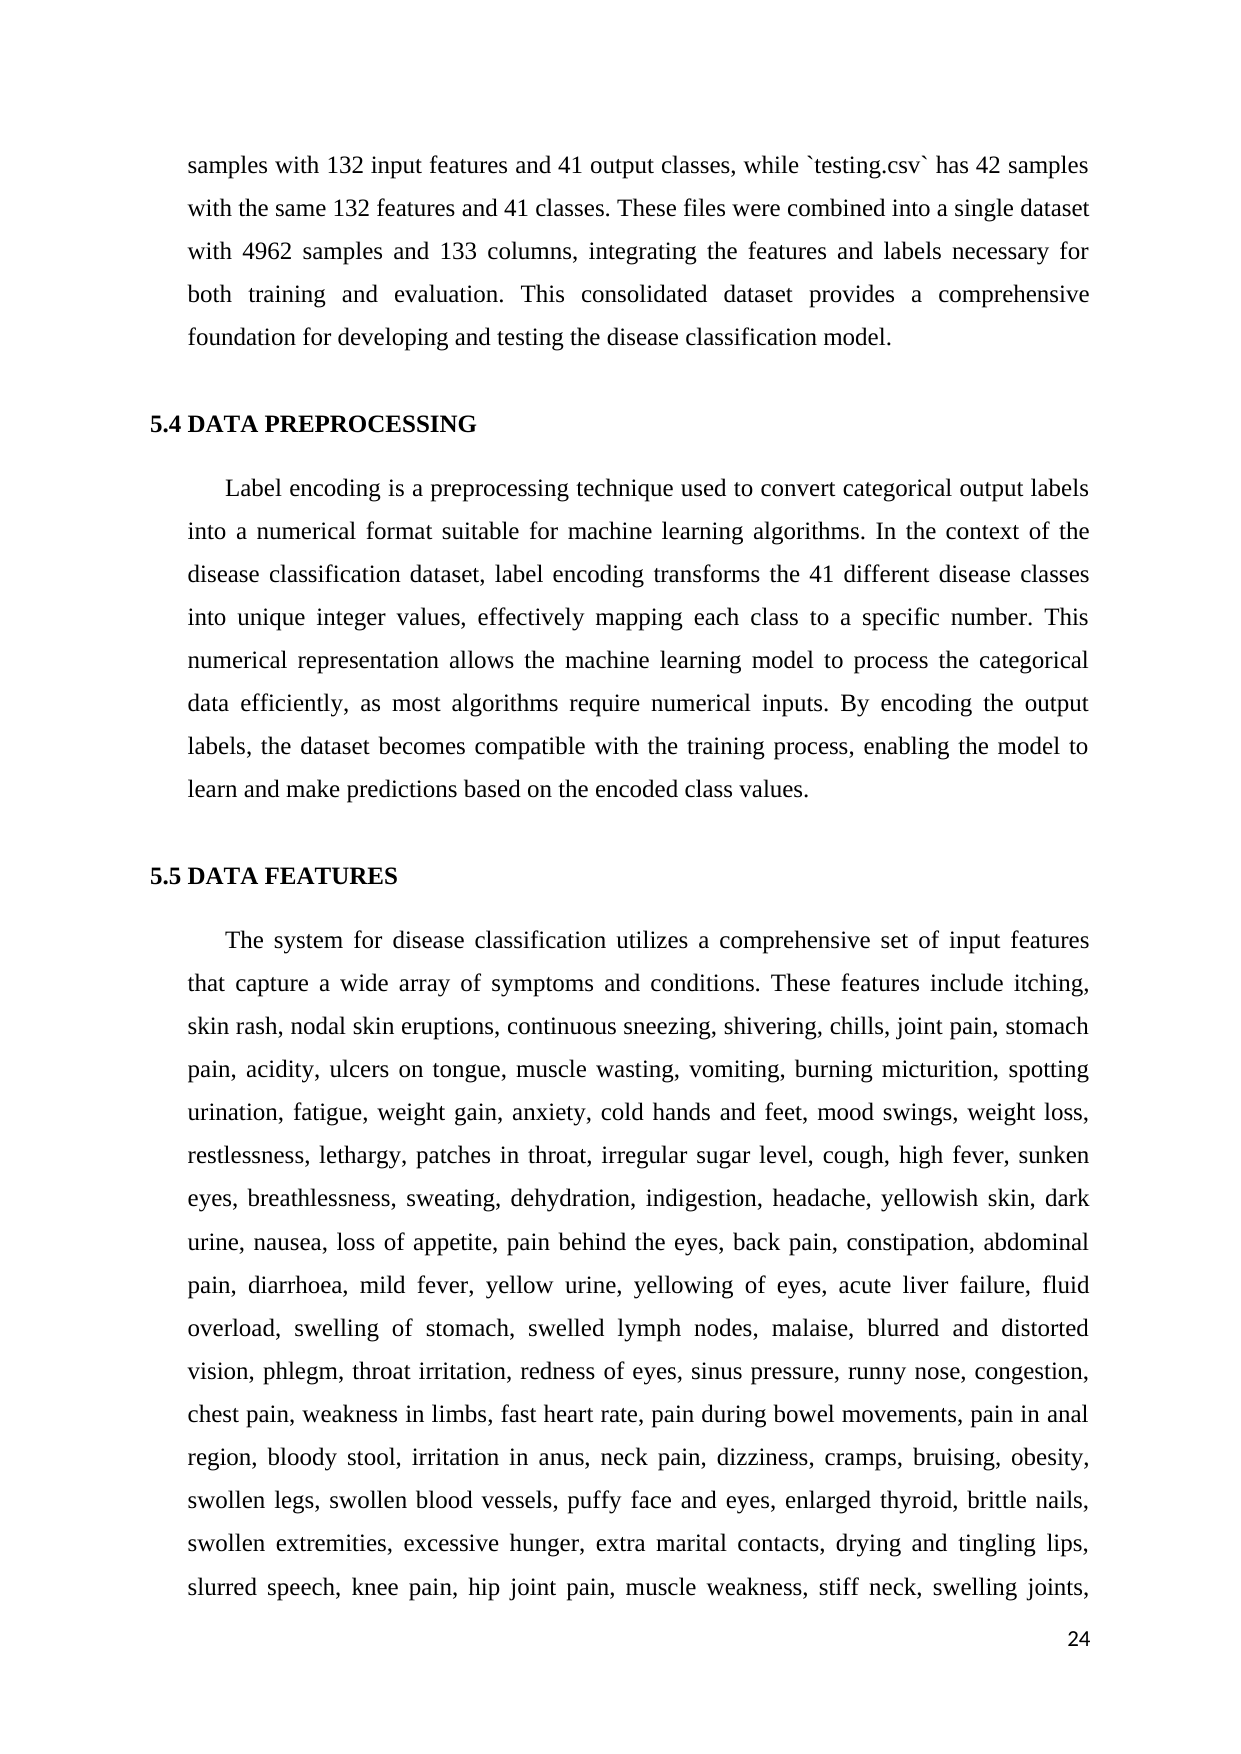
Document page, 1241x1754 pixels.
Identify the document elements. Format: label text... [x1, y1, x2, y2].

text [187, 150, 1090, 351]
text 5.4 DATA PREPROCESSING [150, 409, 1090, 437]
text Label encoding is a preprocessing technique used to convert categorical output labels into a numerical format suitable for machine learning algorithms. In the context of the disease classification dataset, label encoding transforms the 41 different disease classes into unique integer values, effectively mapping each class to a specific number. This numerical representation allows the machine learning model to process the categorical data efficiently, as most algorithms require numerical inputs. By encoding the output labels, the dataset becomes compatible with the training process, enabling the model to learn and make predictions based on the encoded class values. [187, 473, 1090, 803]
text 5.5 DATA FEATURES [150, 861, 1090, 889]
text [187, 925, 1090, 1600]
